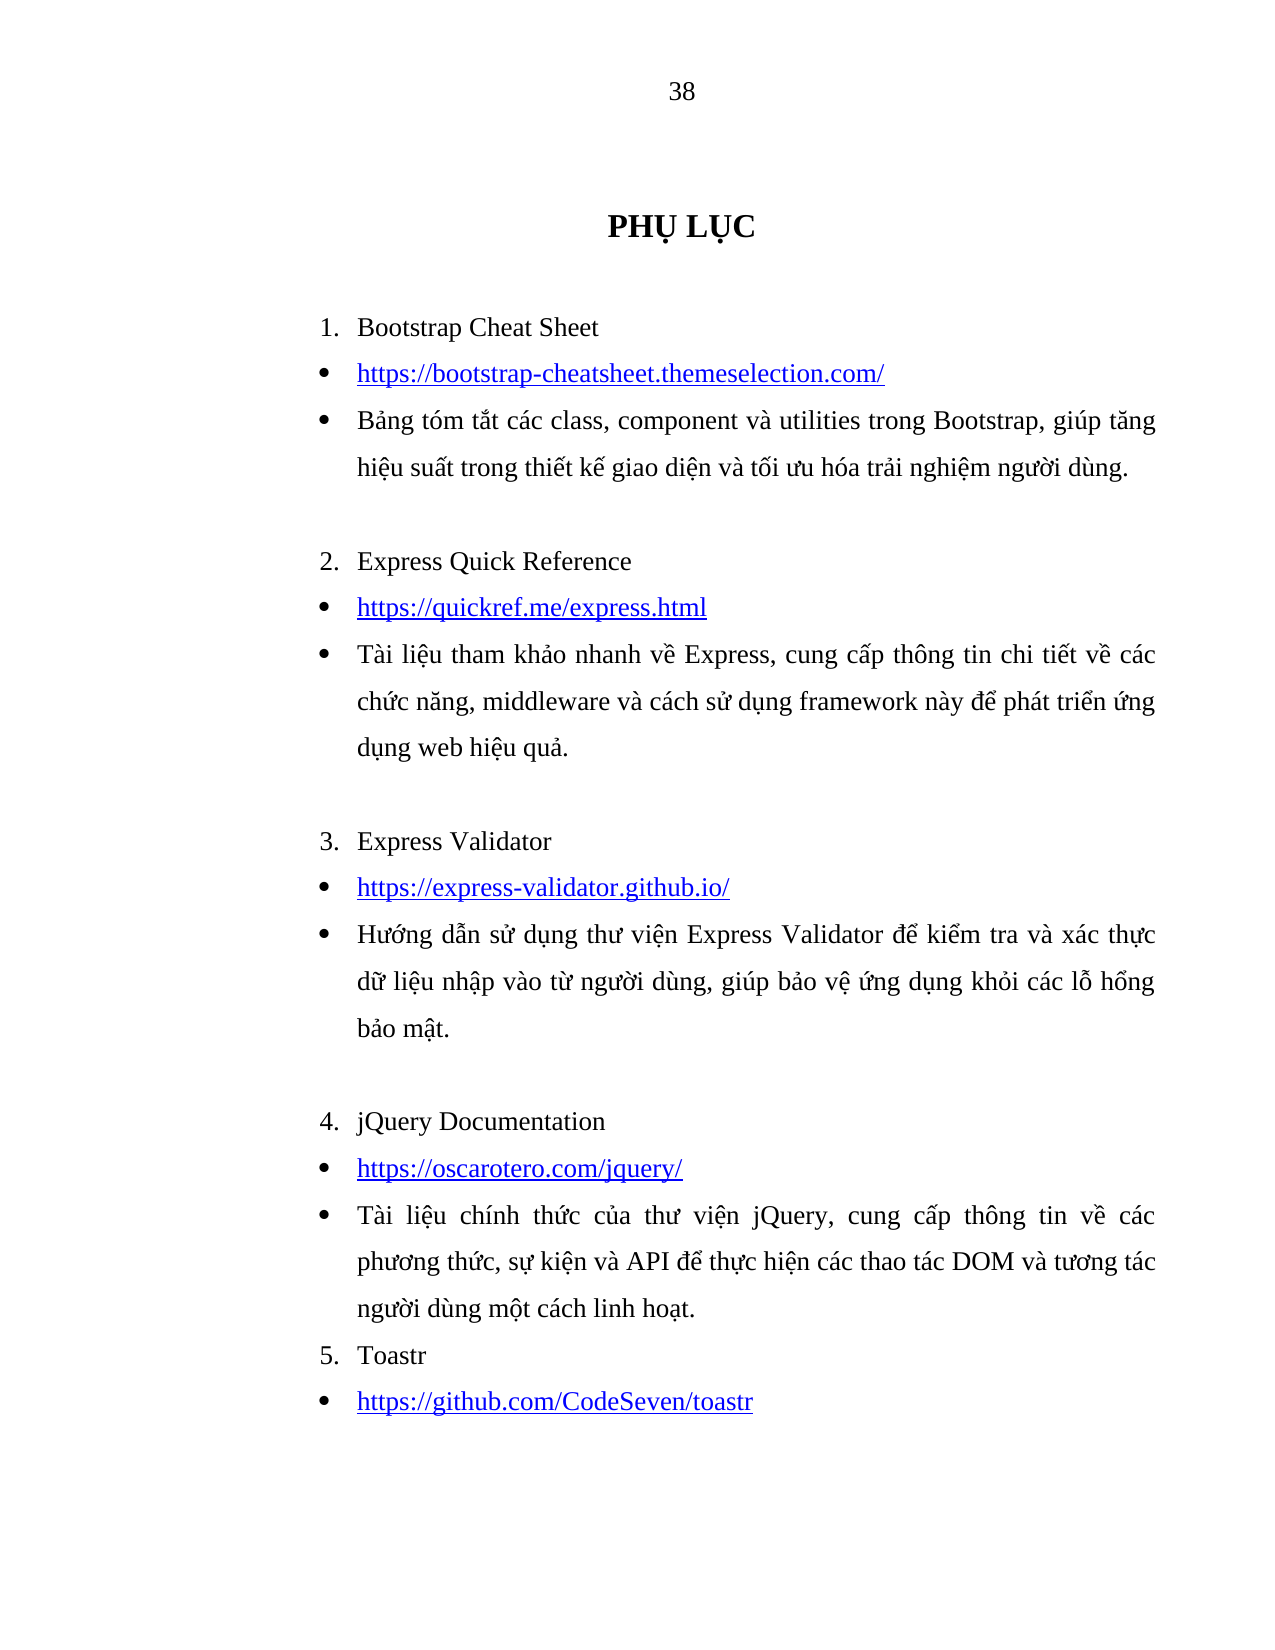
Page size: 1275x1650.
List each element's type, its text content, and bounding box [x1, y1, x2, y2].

list Bootstrap Cheat Sheet [319, 311, 1157, 342]
list https://github.com/CodeSeven/toastr [319, 1386, 1157, 1417]
list Express Validator [319, 825, 1157, 856]
text PHỤ LỤC [207, 207, 1157, 245]
list Tài liệu tham khảo nhanh về Express, cung cấp thông tin chi tiết về các chức năng, middleware và cách sử dụng framework này để phát triển ứng dụng web hiệu quả. [319, 638, 1157, 763]
list Bảng tóm tắt các class, component và utilities trong Bootstrap, giúp tăng hiệu suất trong thiết kế giao diện và tối ưu hóa trải nghiệm người dùng. [319, 404, 1157, 482]
list https://bootstrap-cheatsheet.themeselection.com/ [319, 358, 1157, 389]
list Tài liệu chính thức của thư viện jQuery, cung cấp thông tin về các phương thức, sự kiện và API để thực hiện các thao tác DOM và tương tác người dùng một cách linh hoạt. [319, 1199, 1157, 1323]
list Express Quick Reference [319, 544, 1157, 576]
list https://express-validator.github.io/ [319, 872, 1157, 903]
list Toastr [319, 1339, 1157, 1370]
list Hướng dẫn sử dụng thư viện Express Validator để kiểm tra và xác thực dữ liệu nhập vào từ người dùng, giúp bảo vệ ứng dụng khỏi các lỗ hổng bảo mật. [319, 918, 1157, 1043]
list https://quickref.me/express.html [319, 591, 1157, 622]
list https://oscarotero.com/jquery/ [319, 1152, 1157, 1183]
list jQuery Documentation [319, 1105, 1157, 1136]
